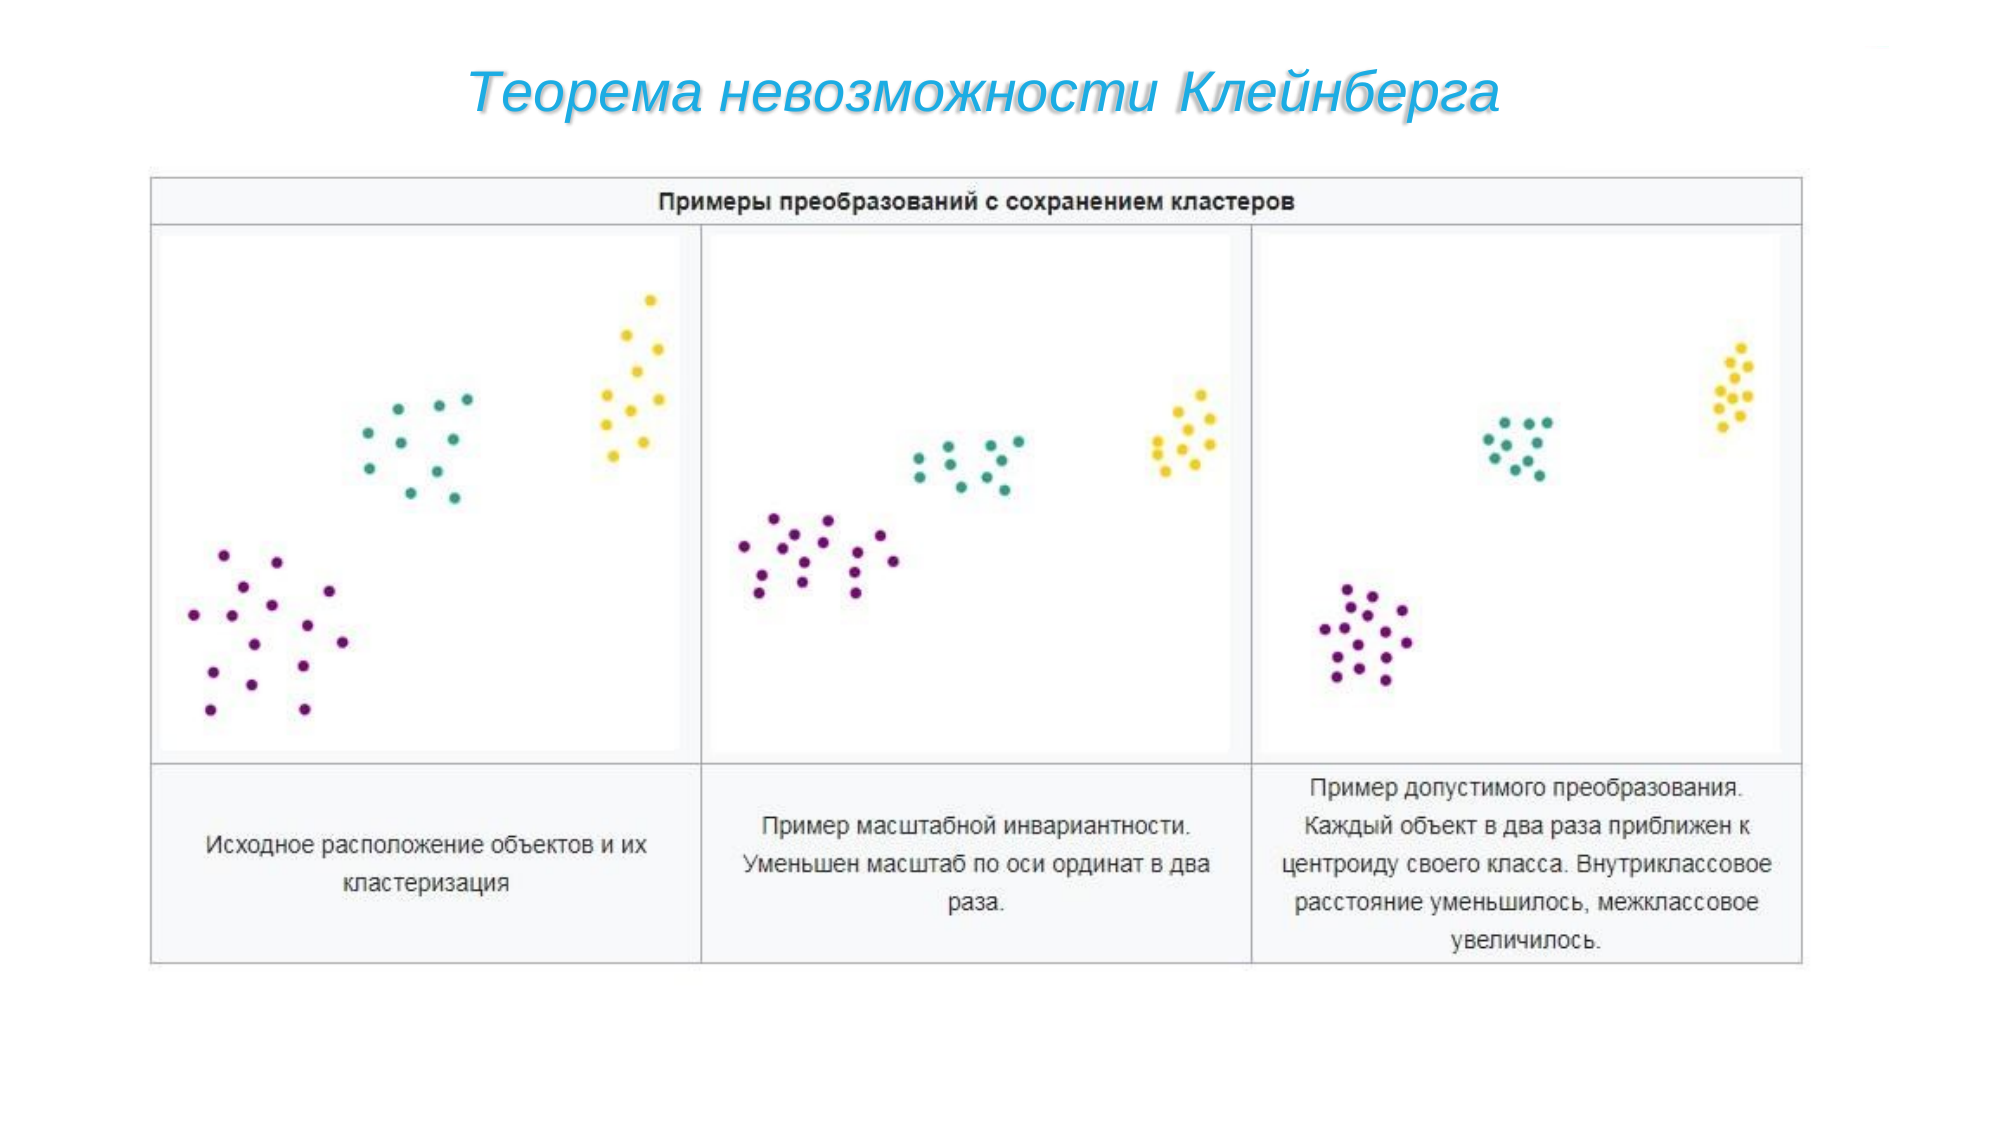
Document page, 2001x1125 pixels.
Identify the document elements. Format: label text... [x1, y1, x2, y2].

text Теорема невозможности Клейнберга [465, 58, 1565, 124]
picture [121, 35, 1836, 999]
